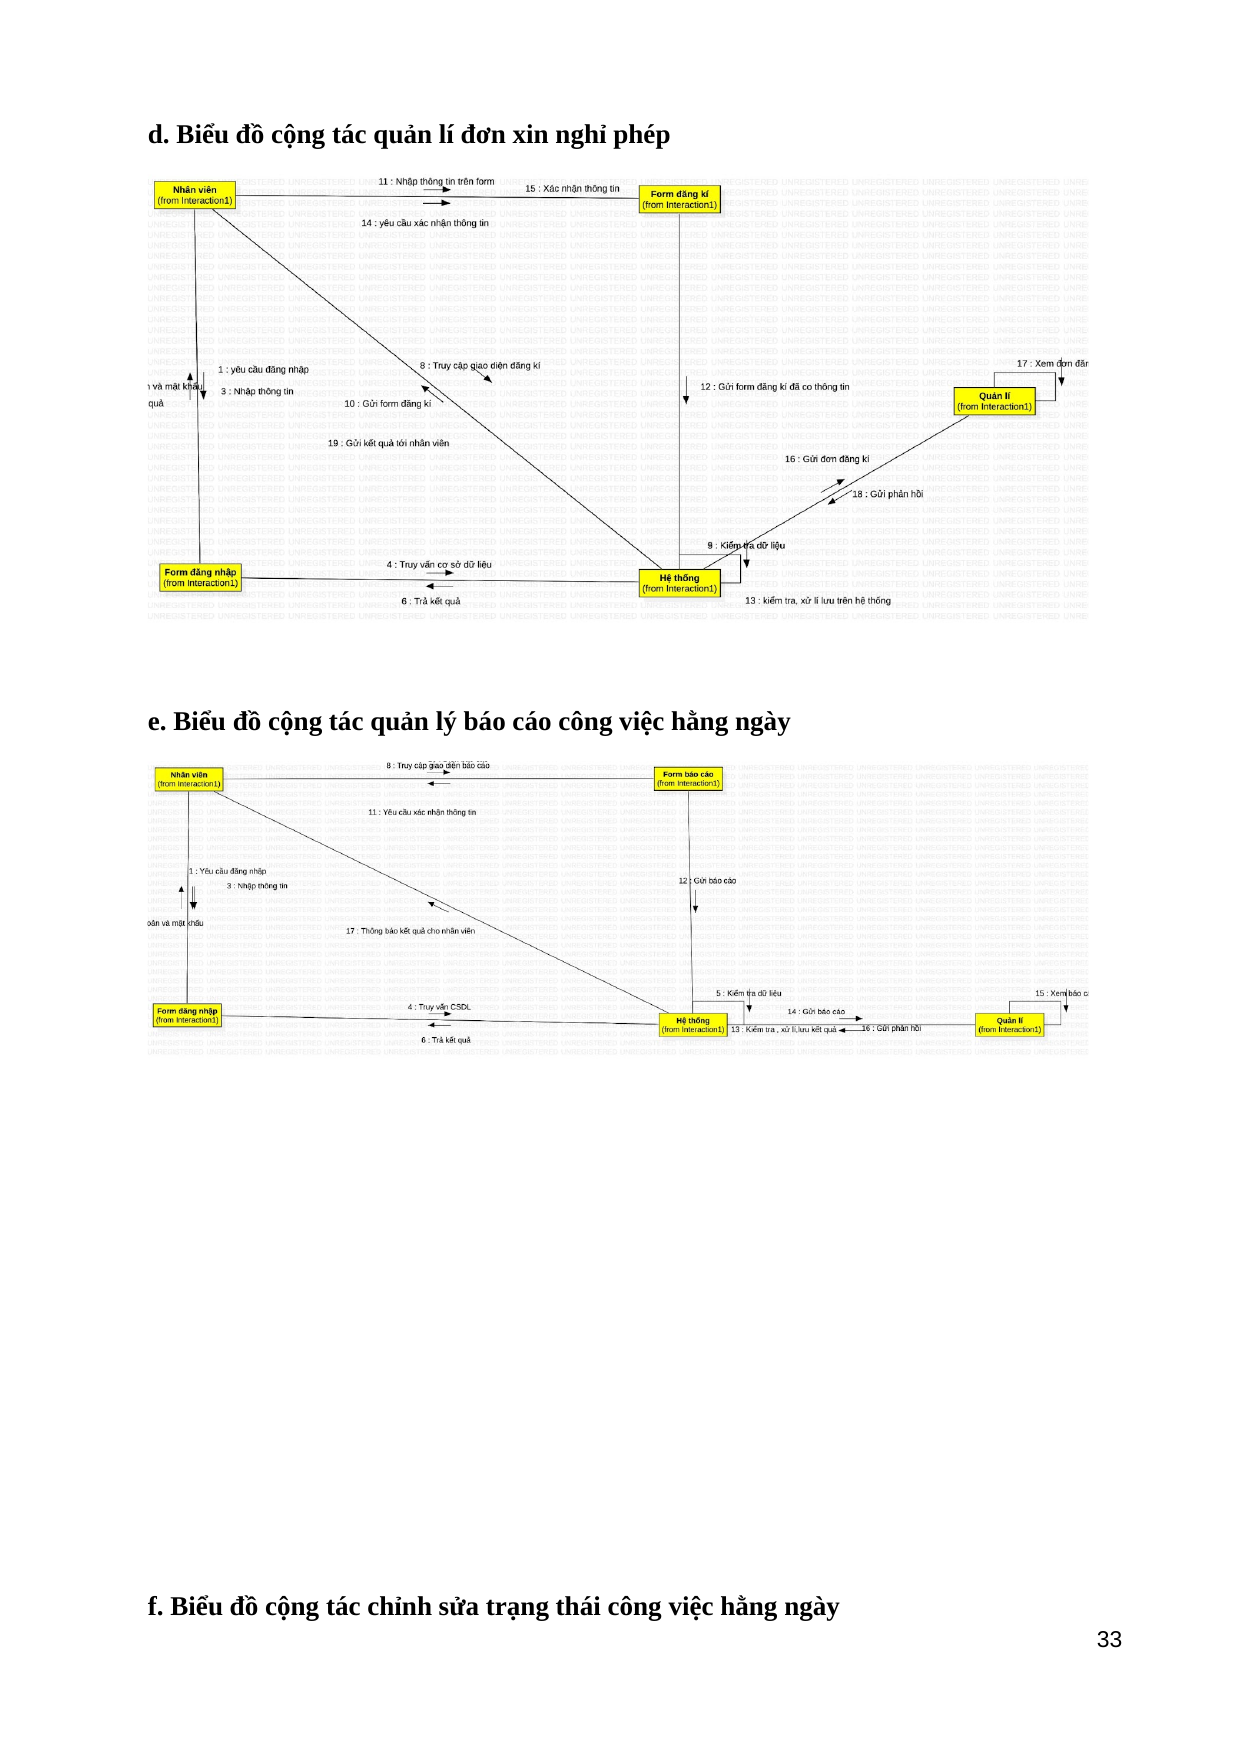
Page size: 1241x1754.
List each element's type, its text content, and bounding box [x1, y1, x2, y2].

text f. Biểu đồ cộng tác chỉnh sửa trạng thái công việc hằng ngày [148, 1590, 1122, 1621]
text d. Biểu đồ cộng tác quản lí đơn xin nghỉ phép [148, 118, 1122, 149]
picture [147, 761, 1089, 1060]
picture [147, 174, 1089, 625]
text e. Biểu đồ cộng tác quản lý báo cáo công việc hằng ngày [148, 705, 1122, 737]
